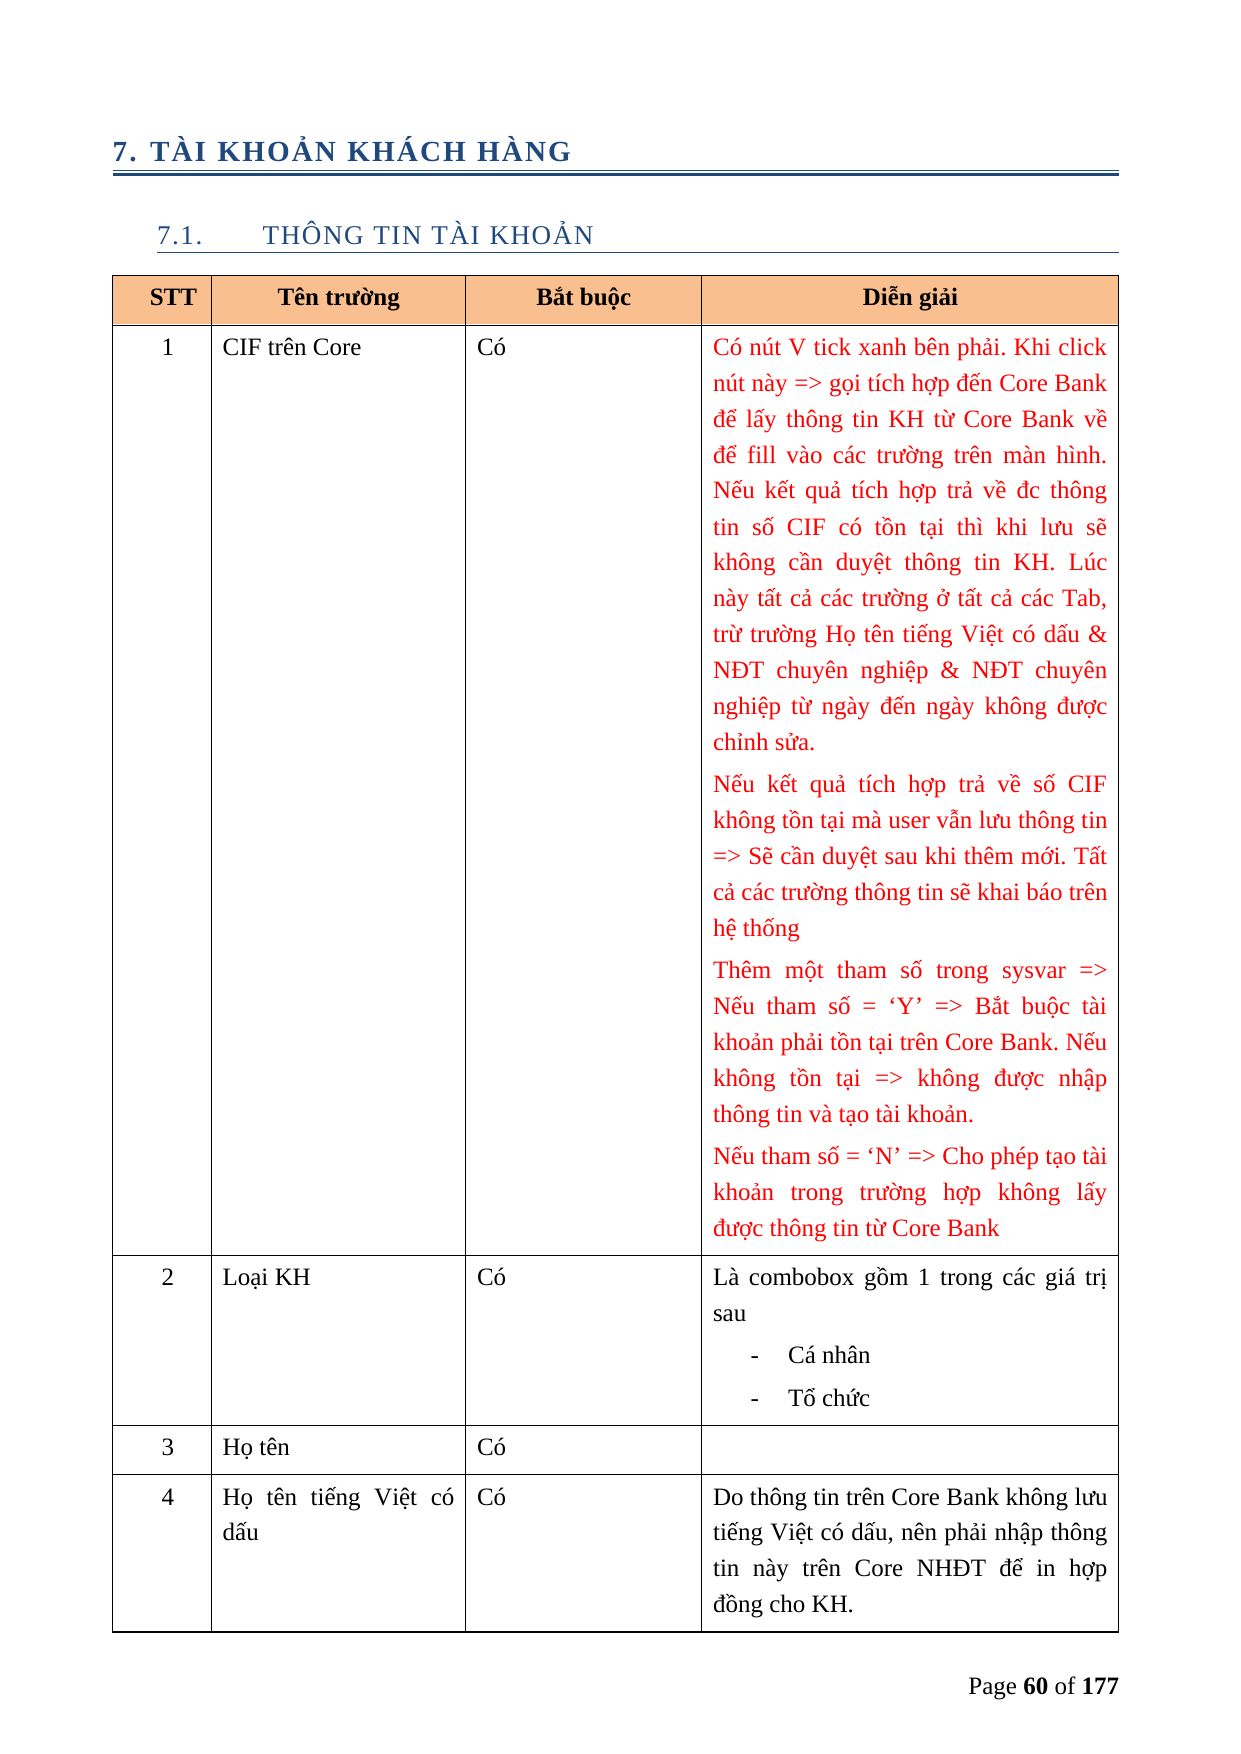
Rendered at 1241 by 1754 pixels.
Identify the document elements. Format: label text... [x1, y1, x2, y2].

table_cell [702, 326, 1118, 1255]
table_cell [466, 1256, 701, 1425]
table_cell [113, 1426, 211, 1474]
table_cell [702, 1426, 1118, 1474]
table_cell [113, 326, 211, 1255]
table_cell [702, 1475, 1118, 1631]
subtitle Tài khoản khách hàng [112, 134, 1119, 176]
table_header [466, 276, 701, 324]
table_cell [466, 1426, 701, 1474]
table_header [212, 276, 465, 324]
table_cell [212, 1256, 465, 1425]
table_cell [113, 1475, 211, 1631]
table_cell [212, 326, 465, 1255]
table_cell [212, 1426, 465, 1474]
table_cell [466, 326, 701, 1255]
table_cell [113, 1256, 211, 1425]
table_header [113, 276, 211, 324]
subtitle Thông tin tài khoản [157, 219, 1119, 252]
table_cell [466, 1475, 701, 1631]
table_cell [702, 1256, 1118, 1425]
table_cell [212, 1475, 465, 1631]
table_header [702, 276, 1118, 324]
